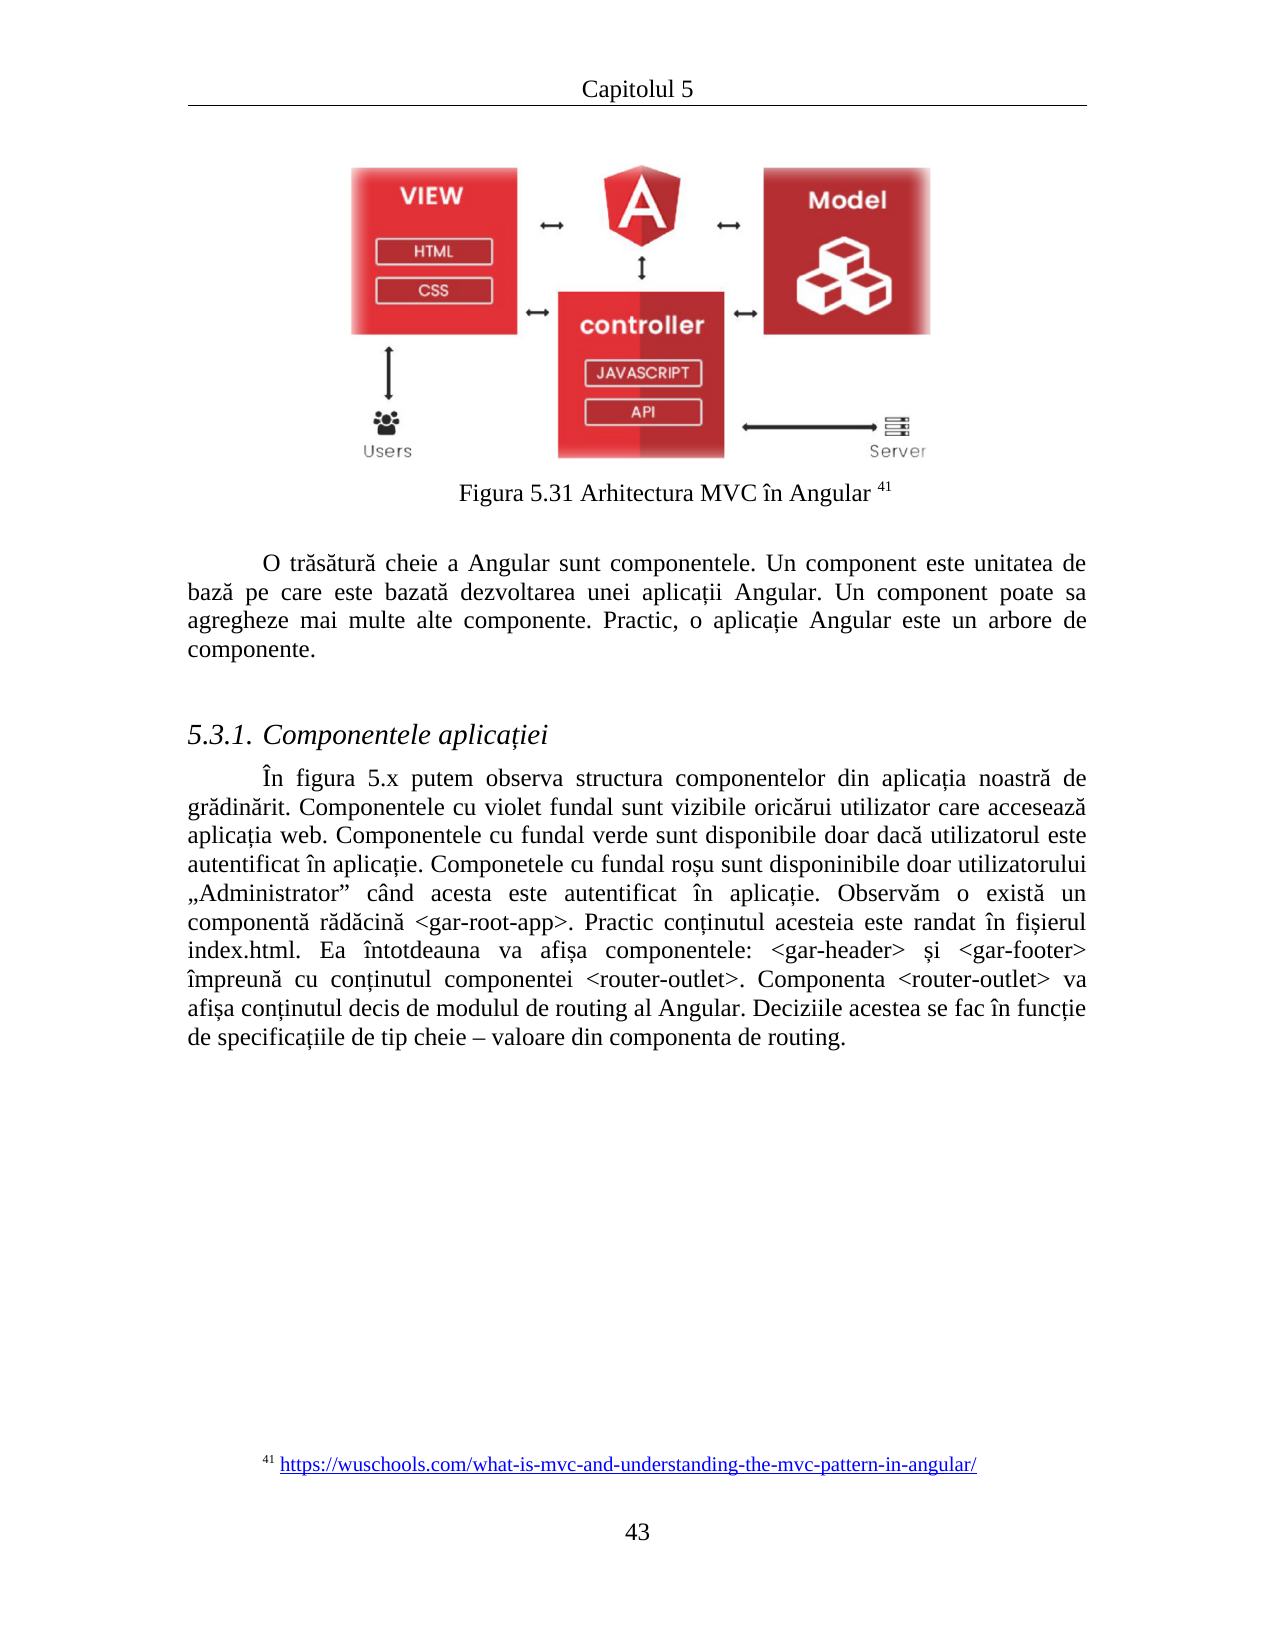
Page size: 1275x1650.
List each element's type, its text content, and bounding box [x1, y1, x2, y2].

subtitle Componentele aplicației [187, 717, 1087, 750]
text În figura 5.x putem observa structura componentelor din aplicația noastră de grădinărit. Componentele cu violet fundal sunt vizibile oricărui utilizator care accesează aplicația web. Componentele cu fundal verde sunt disponibile doar dacă utilizatorul este autentificat în aplicație. Componetele cu fundal roșu sunt disponinibile doar utilizatorului „Administrator” când acesta este autentificat în aplicație. Observăm o există un componentă rădăcină <gar-root-app>. Practic conținutul acesteia este randat în fișierul index.html. Ea întotdeauna va afișa componentele: <gar-header> și <gar-footer> împreună cu conținutul componentei <router-outlet>. Componenta <router-outlet> va afișa conținutul decis de modulul de routing al Angular. Deciziile acestea se fac în funcție de specificațiile de tip cheie – valoare din componenta de routing. [187, 763, 1087, 1050]
picture [366, 179, 913, 449]
text O trăsătură cheie a Angular sunt componentele. Un component este unitatea de bază pe care este bazată dezvoltarea unei aplicații Angular. Un component poate sa agregheze mai multe alte componente. Practic, o aplicație Angular este un arbore de componente. [187, 548, 1087, 663]
